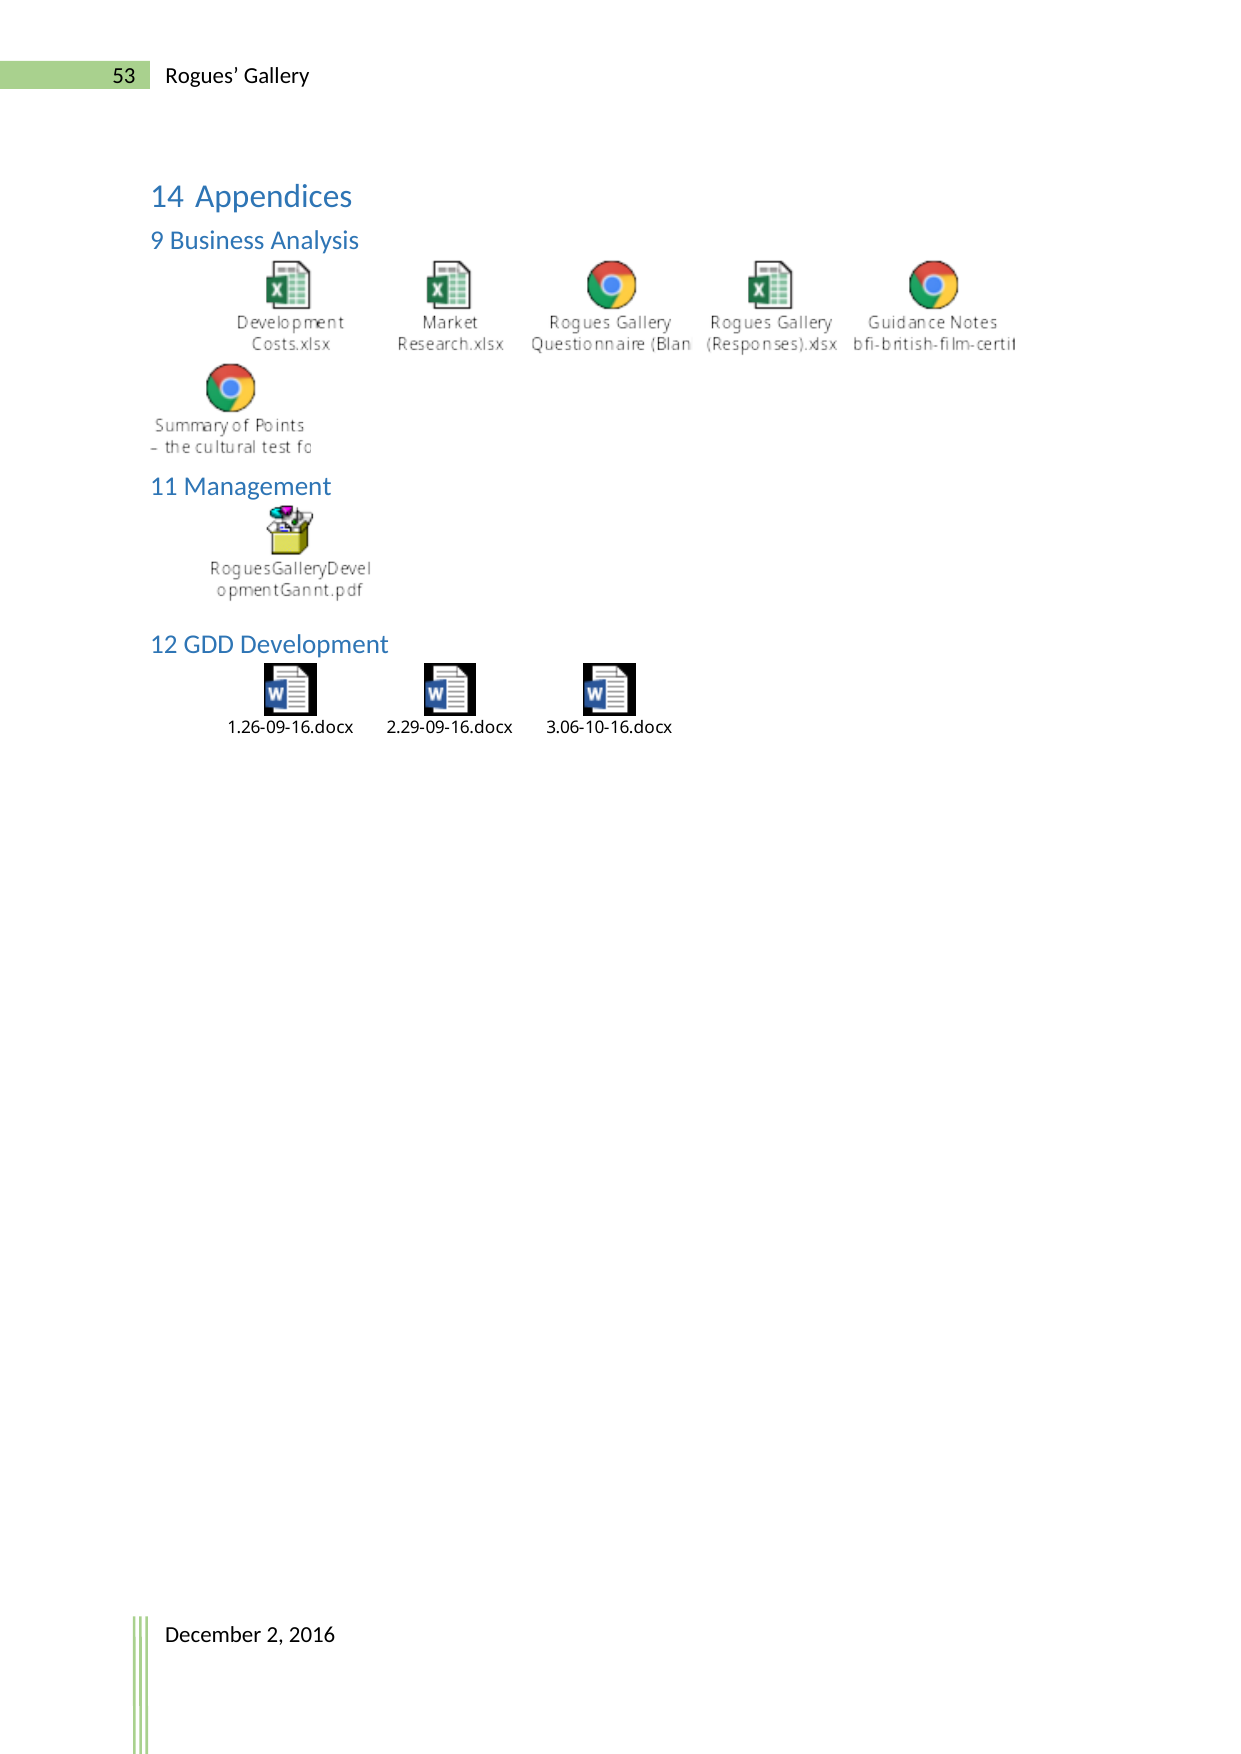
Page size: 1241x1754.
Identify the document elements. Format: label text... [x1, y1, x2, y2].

subtitle 9 Business Analysis [150, 223, 1090, 256]
subtitle 12 GDD Development [150, 627, 1090, 660]
subtitle 11 Management [150, 469, 1090, 502]
subtitle Appendices [150, 175, 1090, 216]
